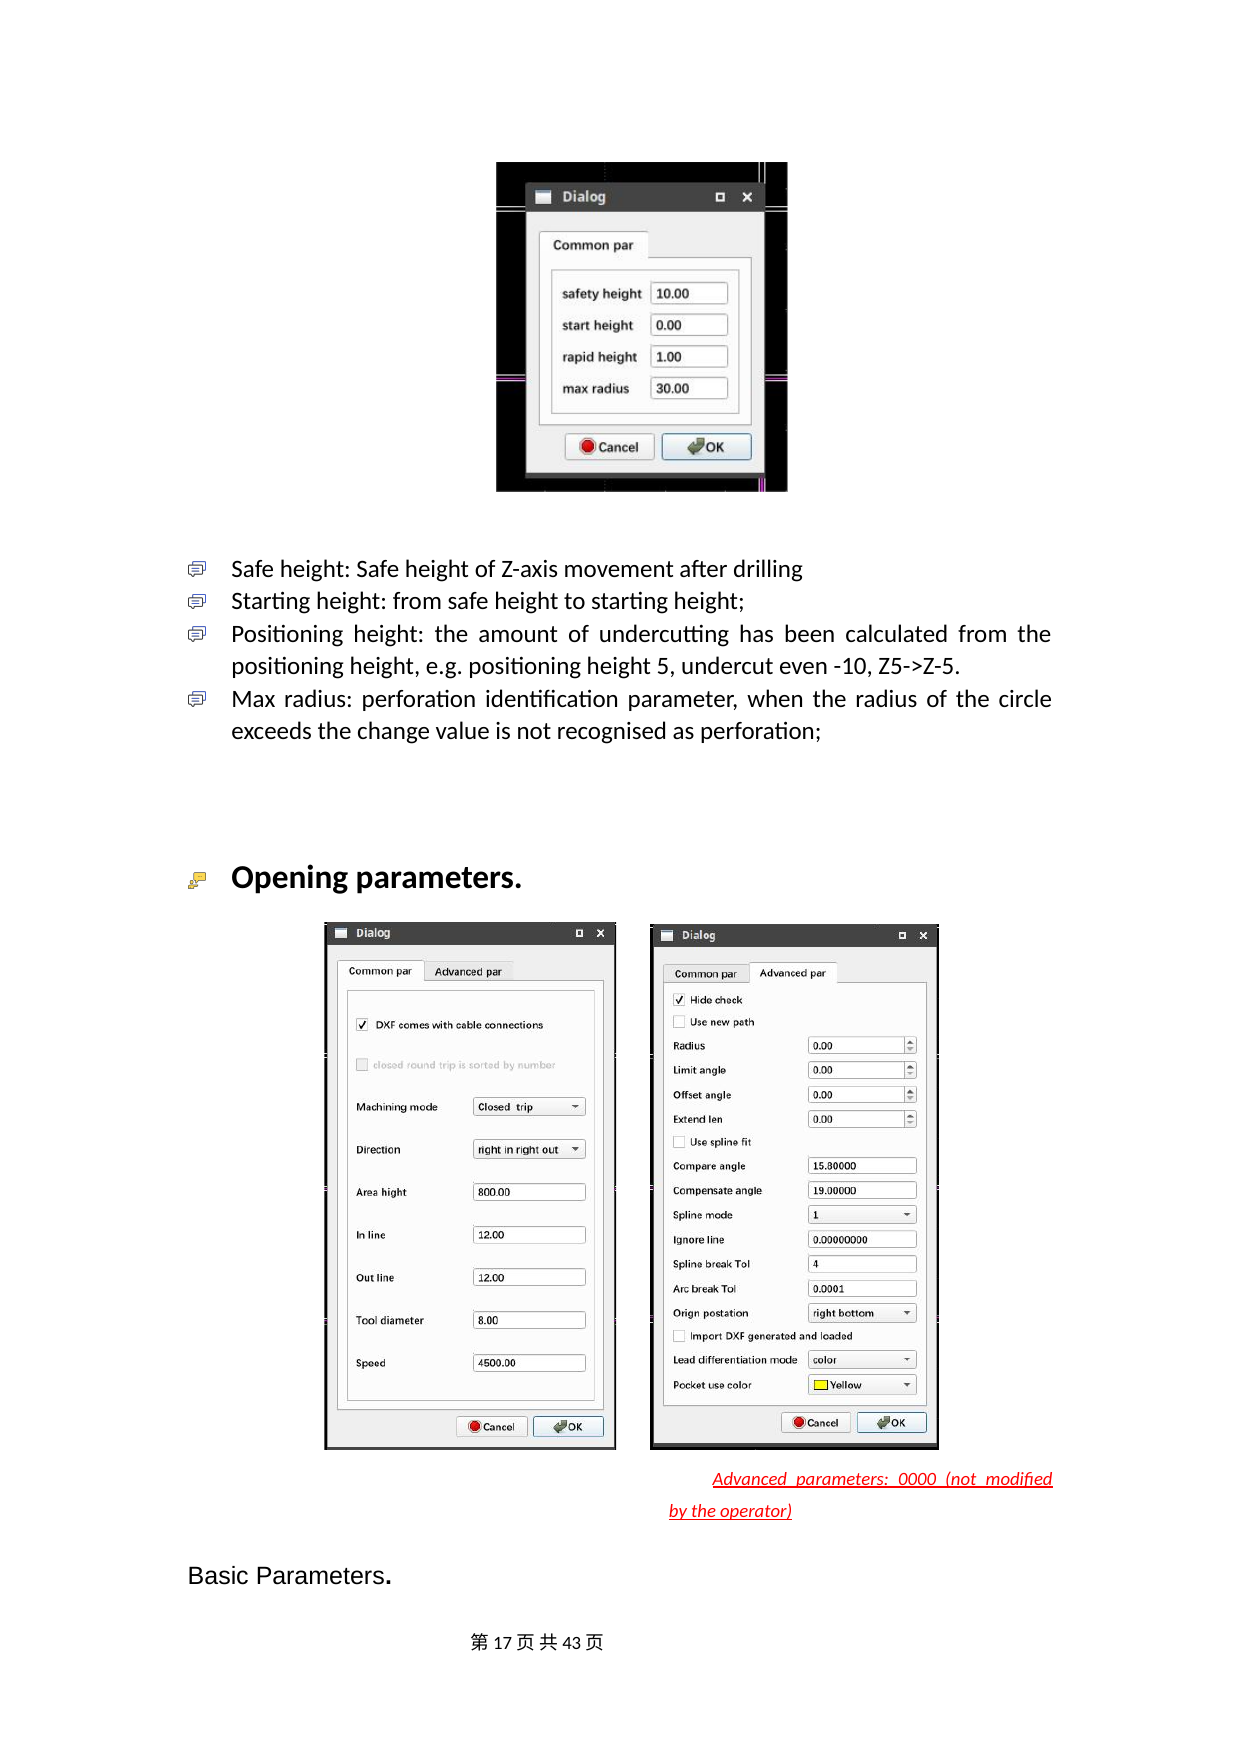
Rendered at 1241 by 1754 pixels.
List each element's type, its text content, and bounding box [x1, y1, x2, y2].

list Positioning height: the amount of undercutting has been calculated from the positioning height, e.g. positioning height 5, undercut even -10, Z5->Z-5. [187, 617, 1053, 682]
list Safe height: Safe height of Z-axis movement after drilling [187, 552, 1053, 584]
picture [650, 924, 939, 1450]
list Opening parameters. [187, 844, 1053, 909]
picture [496, 162, 788, 492]
picture [324, 922, 617, 1450]
picture [188, 625, 206, 643]
picture [188, 560, 206, 578]
picture [188, 872, 206, 889]
list Starting height: from safe height to starting height; [187, 584, 1053, 617]
picture [188, 690, 206, 708]
list Max radius: perforation identification parameter, when the radius of the circle exceeds the change value is not recognised as perforation; [187, 682, 1053, 747]
picture [188, 593, 206, 610]
text Basic Parameters. [187, 1559, 1053, 1592]
text Advanced parameters: 0000 (not modified by the operator) [669, 1462, 1053, 1527]
